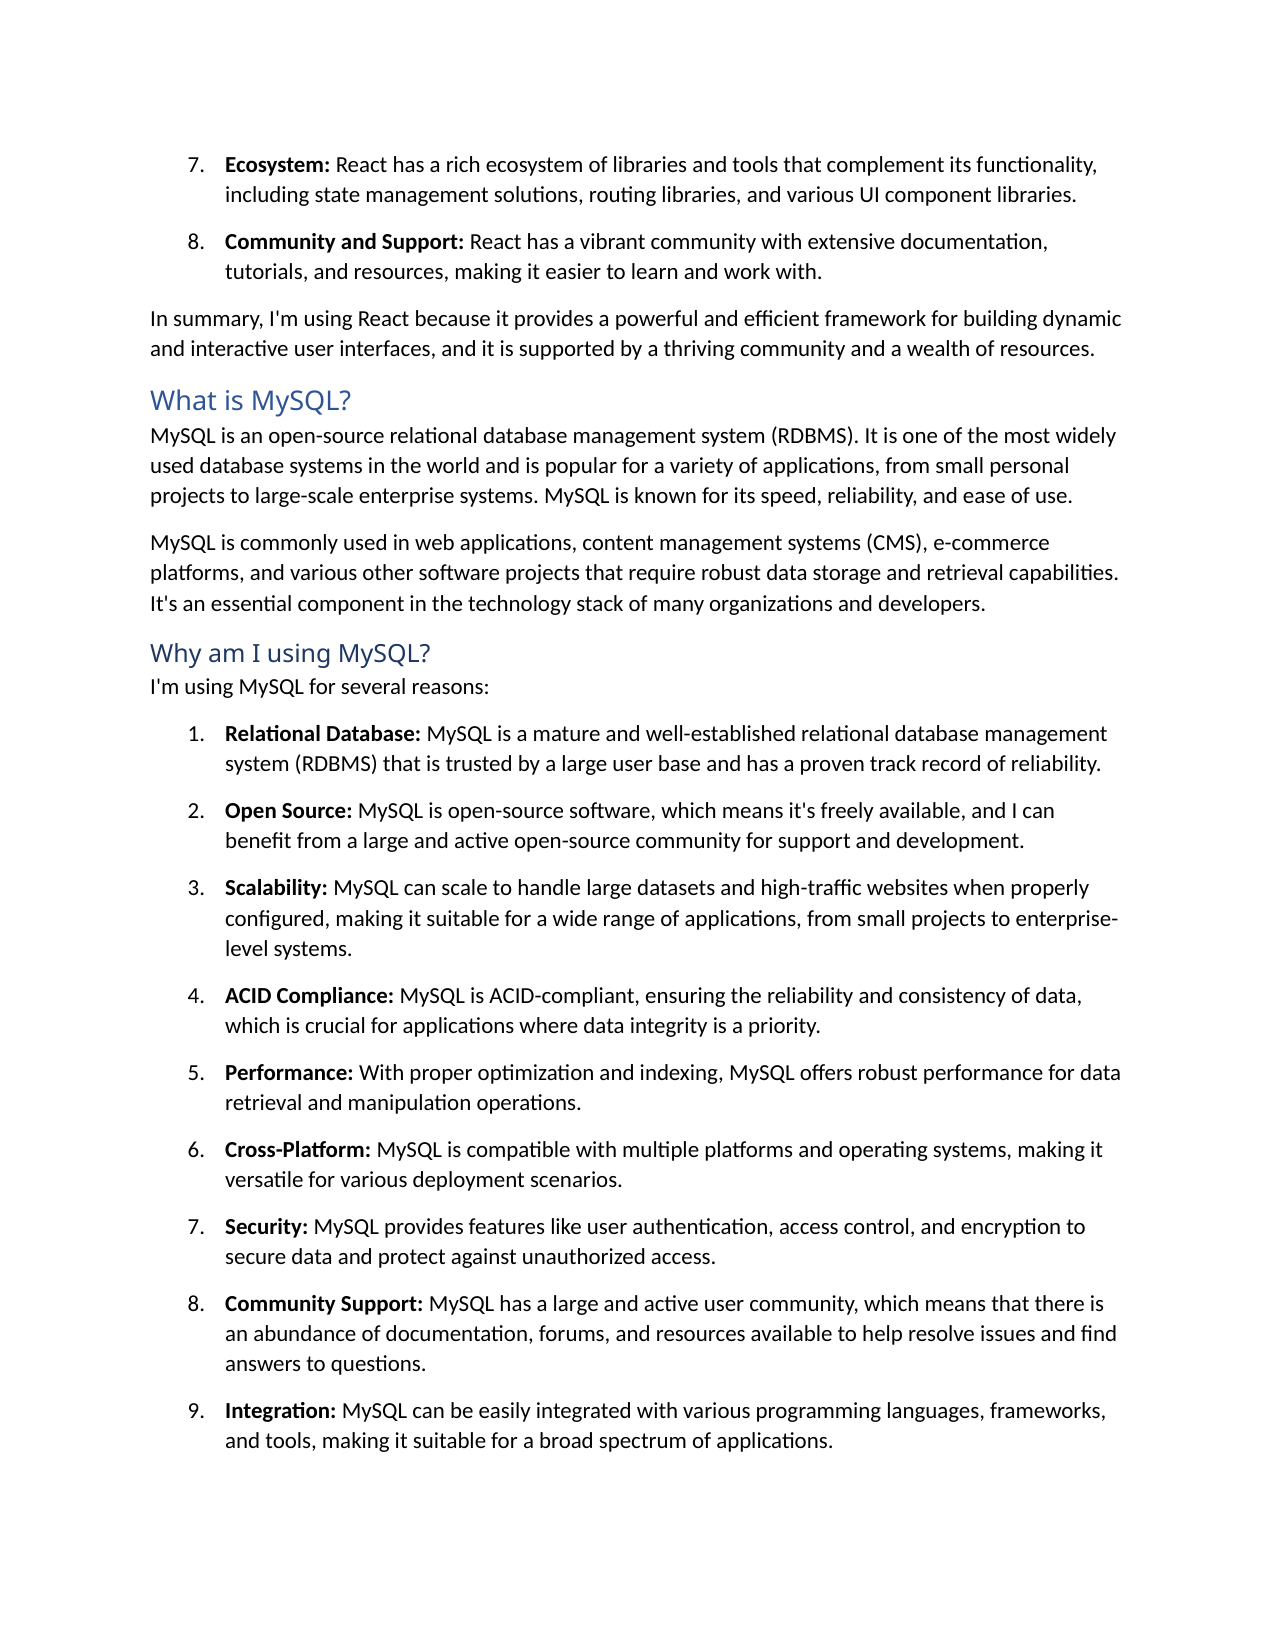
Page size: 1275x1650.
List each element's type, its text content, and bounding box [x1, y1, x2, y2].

list Community and Support: React has a vibrant community with extensive documentation, tutorials, and resources, making it easier to learn and work with. [187, 227, 1125, 285]
list Relational Database: MySQL is a mature and well-established relational database management system (RDBMS) that is trusted by a large user base and has a proven track record of reliability. [187, 719, 1125, 777]
list Cross-Platform: MySQL is compatible with multiple platforms and operating systems, making it versatile for various deployment scenarios. [187, 1135, 1125, 1193]
subtitle Why am I using MySQL? [150, 636, 1125, 670]
list Community Support: MySQL has a large and active user community, which means that there is an abundance of documentation, forums, and resources available to help resolve issues and find answers to questions. [187, 1289, 1125, 1377]
text MySQL is commonly used in web applications, content management systems (CMS), e-commerce platforms, and various other software projects that require robust data storage and retrieval capabilities. It's an essential component in the technology stack of many organizations and developers. [150, 528, 1125, 617]
list Performance: With proper optimization and indexing, MySQL offers robust performance for data retrieval and manipulation operations. [187, 1058, 1125, 1116]
list Integration: MySQL can be easily integrated with various programming languages, frameworks, and tools, making it suitable for a broad spectrum of applications. [187, 1396, 1125, 1454]
list Scalability: MySQL can scale to handle large datasets and high-traffic websites when properly configured, making it suitable for a wide range of applications, from small projects to enterprise-level systems. [187, 873, 1125, 962]
list Ecosystem: React has a rich ecosystem of libraries and tools that complement its functionality, including state management solutions, routing libraries, and various UI component libraries. [187, 150, 1125, 208]
list ACID Compliance: MySQL is ACID-compliant, ensuring the reliability and consistency of data, which is crucial for applications where data integrity is a priority. [187, 981, 1125, 1039]
text I'm using MySQL for several reasons: [150, 672, 1125, 700]
subtitle What is MySQL? [150, 381, 1125, 418]
list Security: MySQL provides features like user authentication, access control, and encryption to secure data and protect against unauthorized access. [187, 1212, 1125, 1270]
text MySQL is an open-source relational database management system (RDBMS). It is one of the most widely used database systems in the world and is popular for a variety of applications, from small personal projects to large-scale enterprise systems. MySQL is known for its speed, reliability, and ease of use. [150, 421, 1125, 509]
text In summary, I'm using React because it provides a powerful and efficient framework for building dynamic and interactive user interfaces, and it is supported by a thriving community and a wealth of resources. [150, 304, 1125, 362]
list Open Source: MySQL is open-source software, which means it's freely available, and I can benefit from a large and active open-source community for support and development. [187, 796, 1125, 854]
